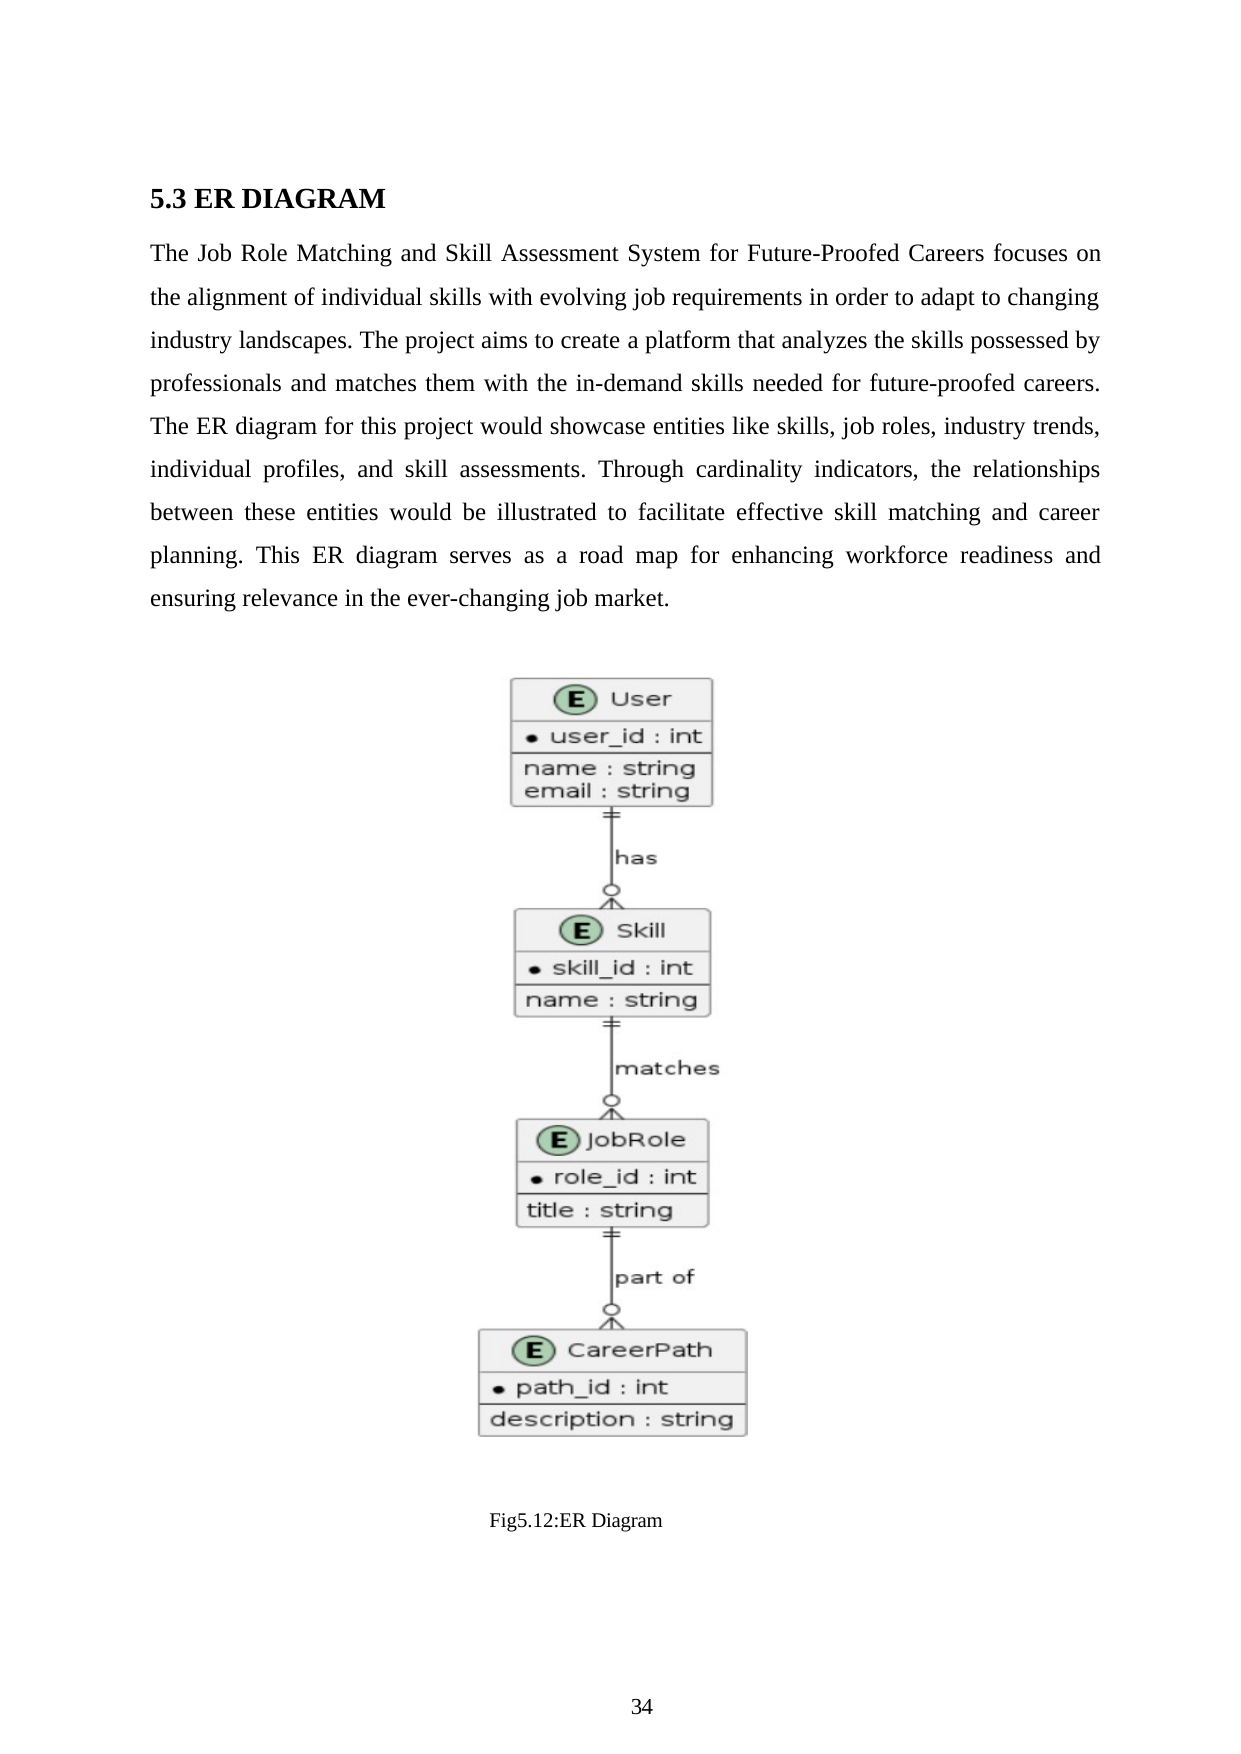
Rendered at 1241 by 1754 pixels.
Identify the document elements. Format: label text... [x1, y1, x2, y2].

text The Job Role Matching and Skill Assessment System for Future-Proofed Careers focuses on the alignment of individual skills with evolving job requirements in order to adapt to changing industry landscapes. The project aims to create a platform that analyzes the skills possessed by professionals and matches them with the in-demand skills needed for future-proofed careers. The ER diagram for this project would showcase entities like skills, job roles, industry trends, individual profiles, and skill assessments. Through cardinality indicators, the relationships between these entities would be illustrated to facilitate effective skill matching and career planning. This ER diagram serves as a road map for enhancing workforce readiness and ensuring relevance in the ever-changing job market. [150, 238, 1101, 612]
picture [477, 677, 748, 1437]
text Fig5.12:ER Diagram [152, 1508, 1000, 1532]
subtitle ER DIAGRAM [150, 181, 1184, 215]
